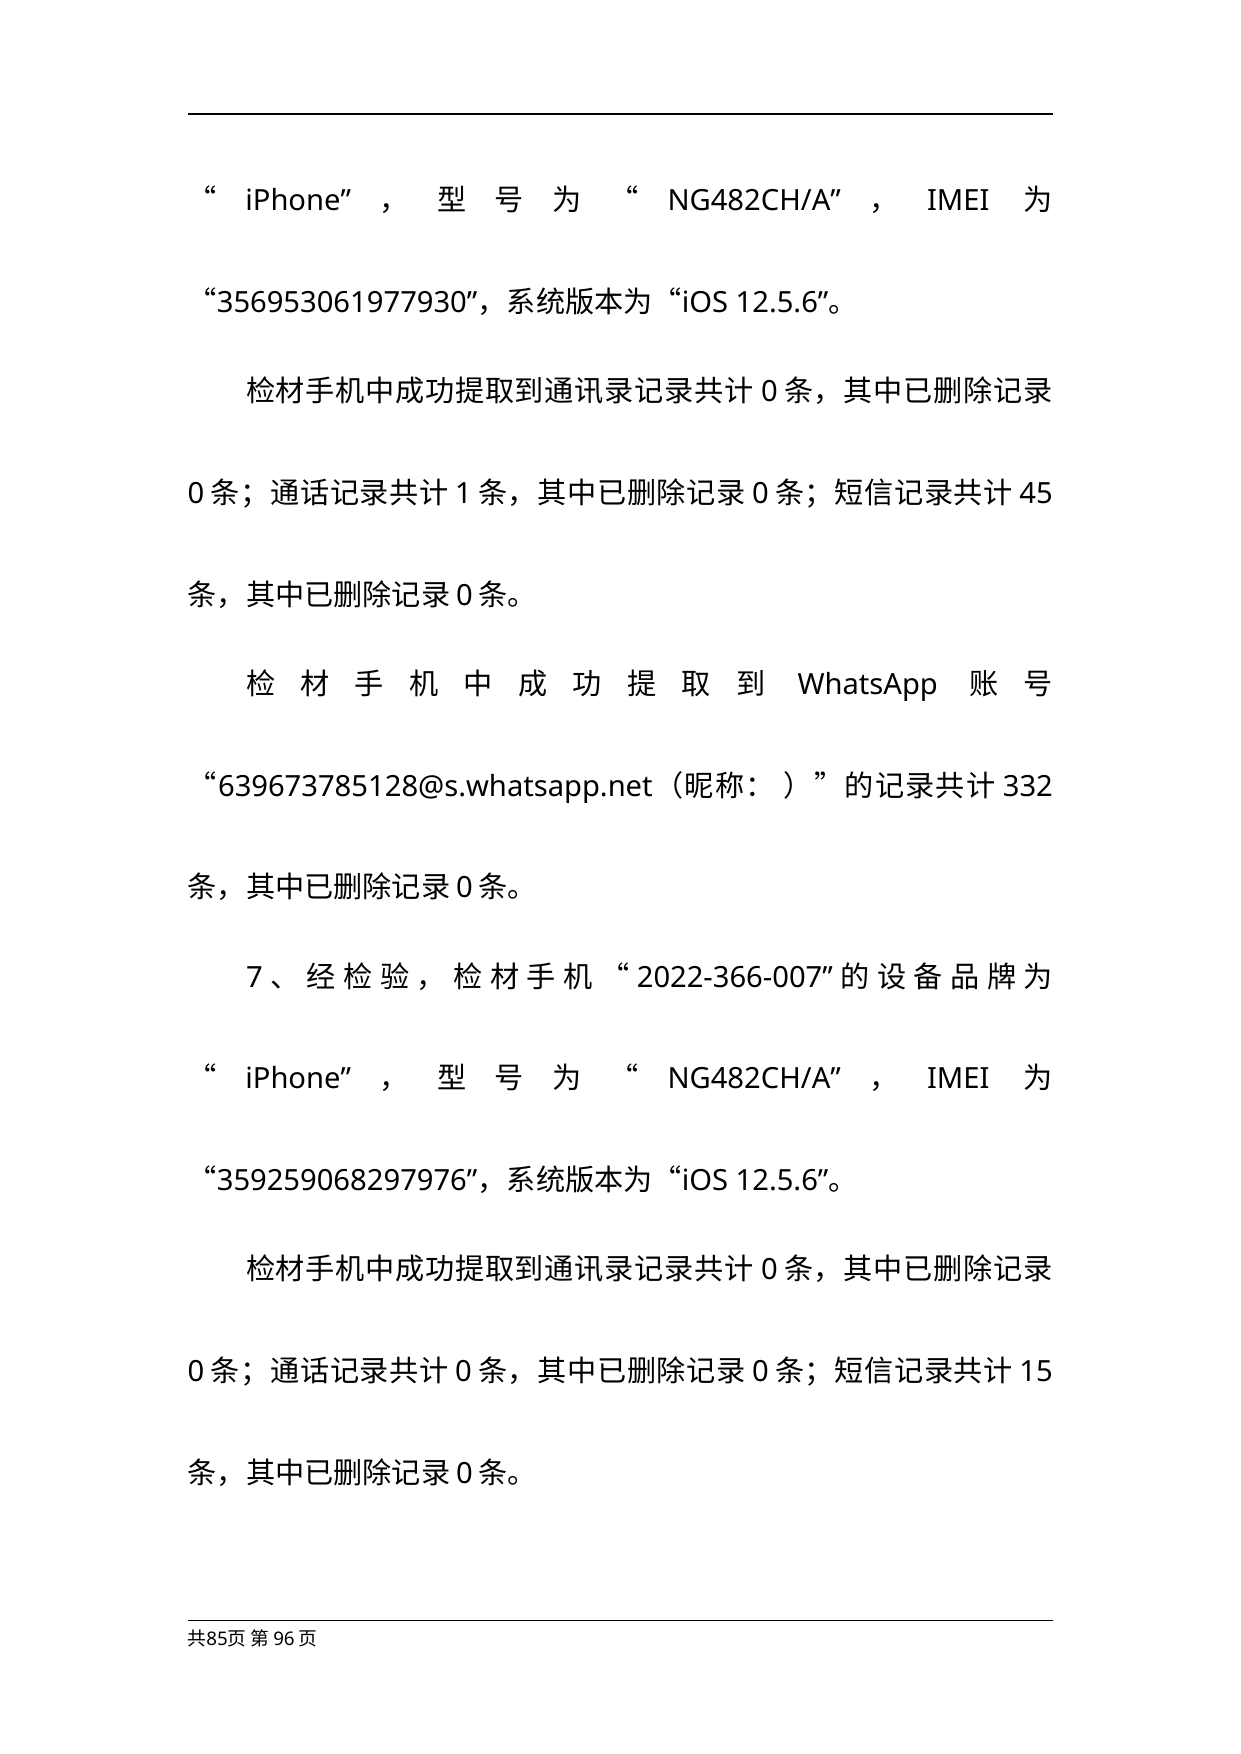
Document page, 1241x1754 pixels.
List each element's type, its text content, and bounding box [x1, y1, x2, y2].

text 检材手机中成功提取到WhatsApp账号“639673785128@s.whatsapp.net（昵称： ）”的记录共计332条，其中已删除记录0条。 [187, 648, 1053, 919]
text 7、经检验，检材手机“2022-366-007”的设备品牌为“iPhone”，型号为“NG482CH/A”，IMEI为“359259068297976”，系统版本为“iOS 12.5.6”。 [187, 940, 1053, 1212]
text 检材手机中成功提取到通讯录记录共计0条，其中已删除记录0条；通话记录共计1条，其中已删除记录0条；短信记录共计45条，其中已删除记录0条。 [187, 355, 1053, 626]
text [187, 164, 1053, 334]
text 检材手机中成功提取到通讯录记录共计0条，其中已删除记录0条；通话记录共计0条，其中已删除记录0条；短信记录共计15条，其中已删除记录0条。 [187, 1233, 1053, 1505]
